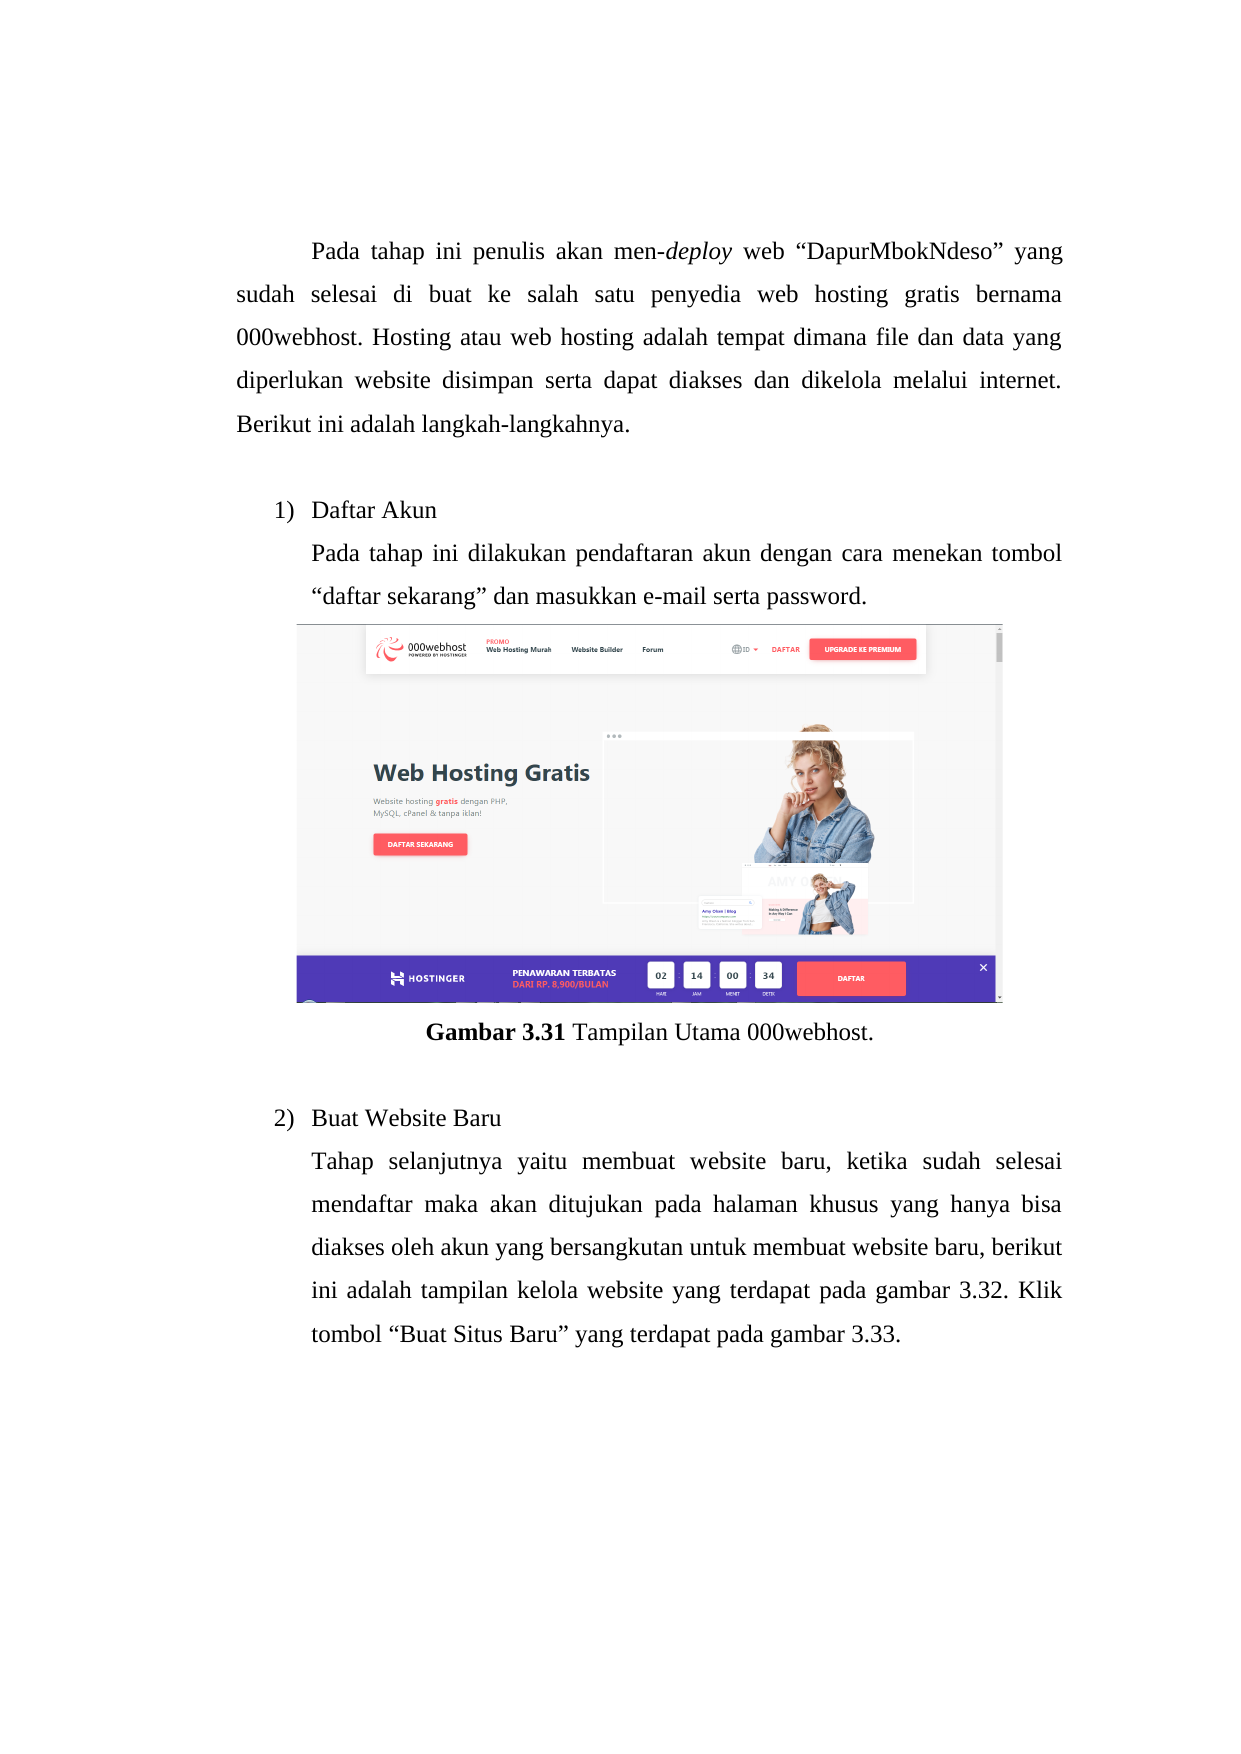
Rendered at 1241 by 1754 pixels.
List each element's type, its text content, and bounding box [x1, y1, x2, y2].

list Daftar Akun [274, 495, 1063, 524]
list Buat Website Baru [274, 1103, 1063, 1132]
list Pada tahap ini dilakukan pendaftaran akun dengan cara menekan tombol “daftar sekarang” dan masukkan e-mail serta password. [311, 538, 1063, 610]
list Tahap selanjutnya yaitu membuat website baru, ketika sudah selesai mendaftar maka akan ditujukan pada halaman khusus yang hanya bisa diakses oleh akun yang bersangkutan untuk membuat website baru, berikut ini adalah tampilan kelola website yang terdapat pada gambar 3.32. Klik tombol “Buat Situs Baru” yang terdapat pada gambar 3.33. [311, 1146, 1063, 1347]
list Gambar 3.31 Tampilan Utama 000webhost. [236, 1017, 1063, 1046]
list Pada tahap ini penulis akan men-deploy web “DapurMbokNdeso” yang sudah selesai di buat ke salah satu penyedia web hosting gratis bernama 000webhost. Hosting atau web hosting adalah tempat dimana file dan data yang diperlukan website disimpan serta dapat diakses dan dikelola melalui internet. Berikut ini adalah langkah-langkahnya. [236, 236, 1063, 437]
picture [296, 624, 1003, 1003]
